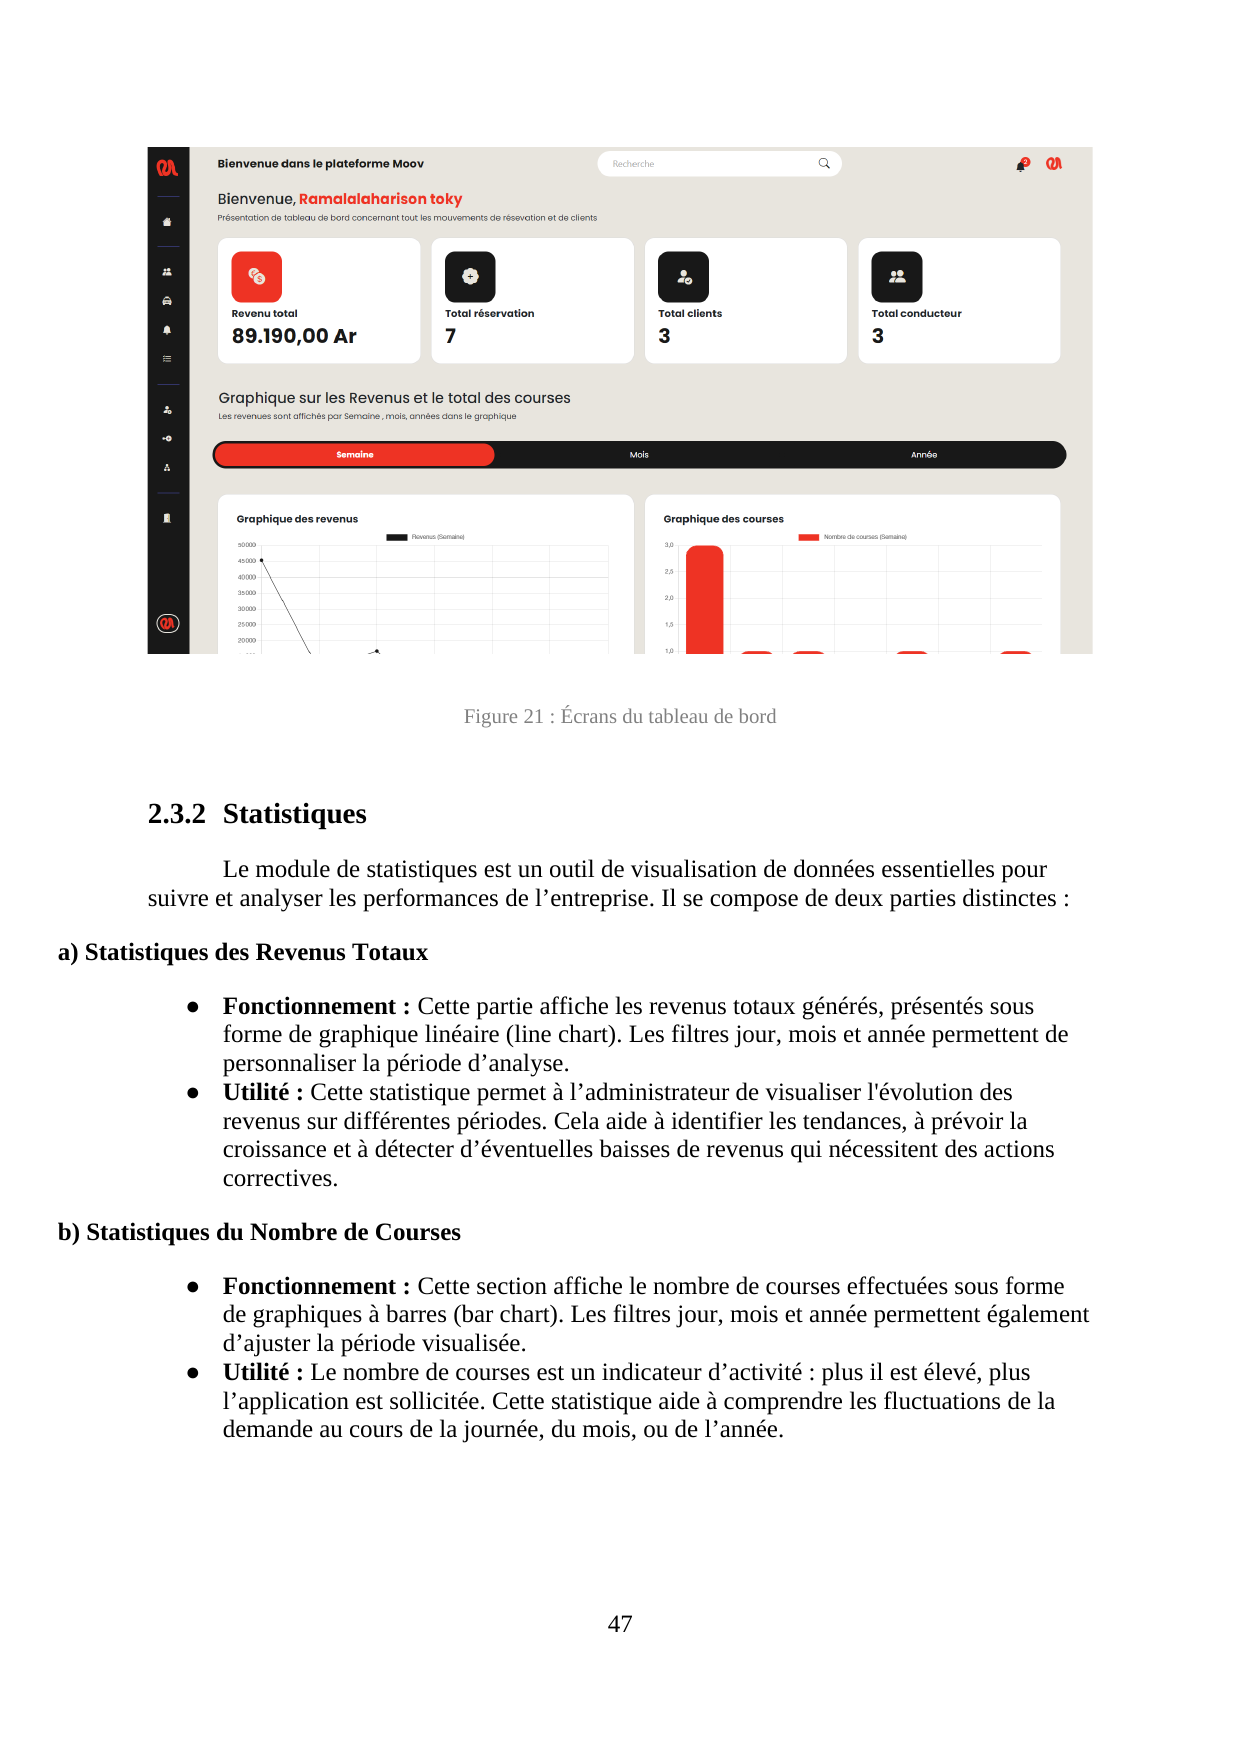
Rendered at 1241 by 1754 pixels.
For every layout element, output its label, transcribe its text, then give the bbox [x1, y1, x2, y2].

list Utilité : Le nombre de courses est un indicateur d’activité : plus il est élevé, plus l’application est sollicitée. Cette statistique aide à comprendre les fluctuations de la demande au cours de la journée, du mois, ou de l’année. [185, 1357, 1092, 1443]
text Figure 21 : Écrans du tableau de bord [148, 704, 1092, 728]
list Utilité : Cette statistique permet à l’administrateur de visualiser l'évolution des revenus sur différentes périodes. Cela aide à identifier les tendances, à prévoir la croissance et à détecter d’éventuelles baisses de revenus qui nécessitent des actions correctives. [185, 1077, 1092, 1192]
list Fonctionnement : Cette partie affiche les revenus totaux générés, présentés sous forme de graphique linéaire (line chart). Les filtres jour, mois et année permettent de personnaliser la période d’analyse. [185, 991, 1092, 1077]
subtitle Statistiques [148, 796, 1092, 829]
picture [147, 147, 1093, 654]
subtitle a) Statistiques des Revenus Totaux [58, 937, 1092, 966]
subtitle b) Statistiques du Nombre de Courses [58, 1217, 1092, 1246]
text Le module de statistiques est un outil de visualisation de données essentielles pour suivre et analyser les performances de l’entreprise. Il se compose de deux parties distinctes : [148, 854, 1092, 912]
list Fonctionnement : Cette section affiche le nombre de courses effectuées sous forme de graphiques à barres (bar chart). Les filtres jour, mois et année permettent également d’ajuster la période visualisée. [185, 1271, 1092, 1357]
